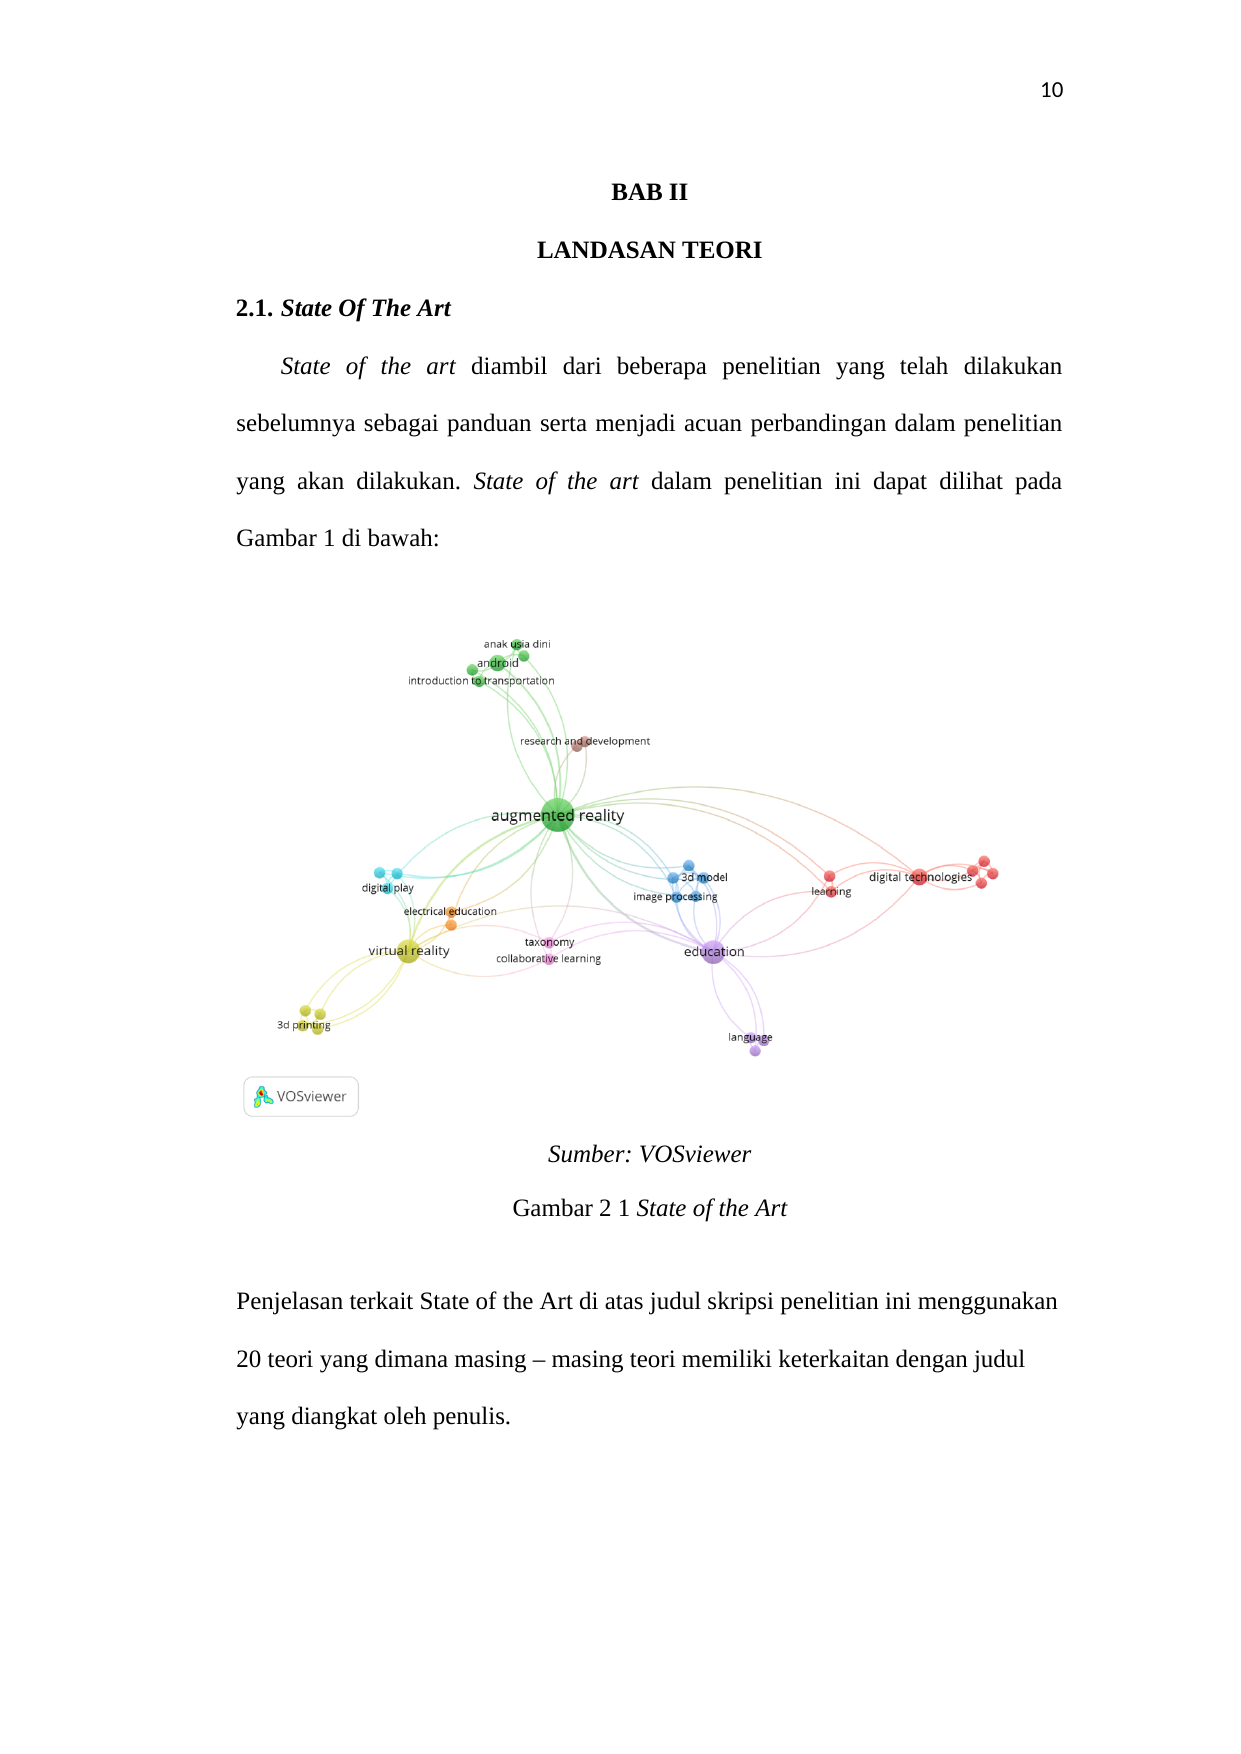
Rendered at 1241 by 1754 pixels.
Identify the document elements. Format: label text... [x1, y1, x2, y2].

text State of the art diambil dari beberapa penelitian yang telah dilakukan sebelumnya sebagai panduan serta menjadi acuan perbandingan dalam penelitian yang akan dilakukan. State of the art dalam penelitian ini dapat dilihat pada Gambar 1 di bawah: [236, 351, 1063, 552]
subtitle LANDASAN TEORI [236, 235, 1063, 264]
text Gambar 2 1 State of the Art [236, 1193, 1063, 1222]
subtitle BAB II [236, 177, 1063, 206]
picture [233, 567, 1061, 1127]
text Penjelasan terkait State of the Art di atas judul skripsi penelitian ini menggunakan 20 teori yang dimana masing – masing teori memiliki keterkaitan dengan judul yang diangkat oleh penulis. [236, 1286, 1063, 1430]
subtitle State Of The Art [236, 293, 1063, 322]
text Sumber: VOSviewer [236, 1139, 1063, 1168]
